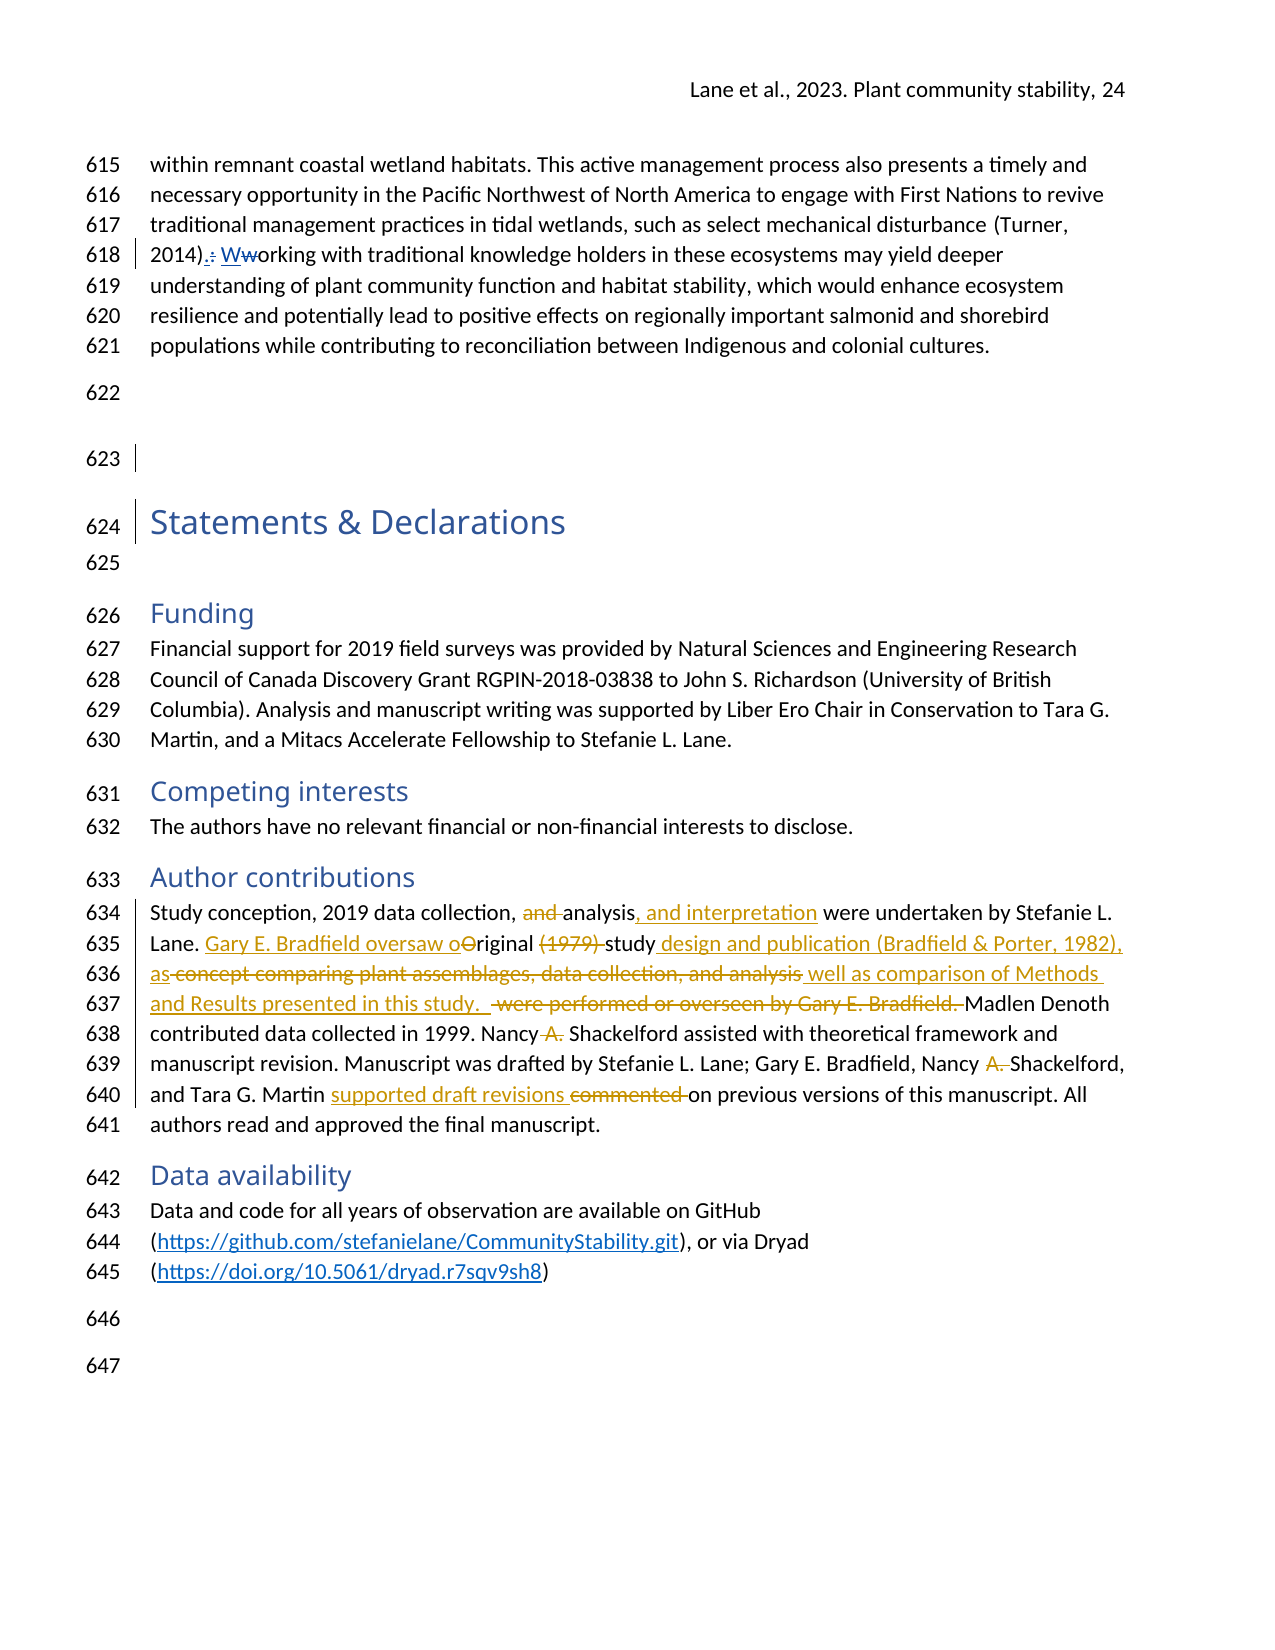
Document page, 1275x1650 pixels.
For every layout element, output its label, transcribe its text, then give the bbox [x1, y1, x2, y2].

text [150, 150, 1125, 359]
subtitle Data availability [150, 1157, 1125, 1194]
text Study conception, 2019 data collection, analysis were undertaken by Stefanie L. Lane. riginal studyMadlen Denoth contributed data collected in 1999. Nancy Shackelford assisted with theoretical framework and manuscript revision. Manuscript was drafted by Stefanie L. Lane; Gary E. Bradfield, Nancy Shackelford, and Tara G. Martin on previous versions of this manuscript. All authors read and approved the final manuscript. [150, 898, 1125, 1138]
text Financial support for 2019 field surveys was provided by Natural Sciences and Engineering Research Council of Canada Discovery Grant RGPIN-2018-03838 to John S. Richardson (University of British Columbia). Analysis and manuscript writing was supported by Liber Ero Chair in Conservation to Tara G. Martin, and a Mitacs Accelerate Fellowship to Stefanie L. Lane. [150, 634, 1125, 753]
subtitle Statements & Declarations [150, 499, 1125, 544]
subtitle Funding [150, 595, 1125, 632]
subtitle Author contributions [150, 859, 1125, 896]
text The authors have no relevant financial or non-financial interests to disclose. [150, 812, 1125, 840]
text Data and code for all years of observation are available on GitHub (https://github.com/stefanielane/CommunityStability.git), or via Dryad (https://doi.org/10.5061/dryad.r7sqv9sh8) [150, 1197, 1125, 1285]
subtitle Competing interests [150, 772, 1125, 809]
